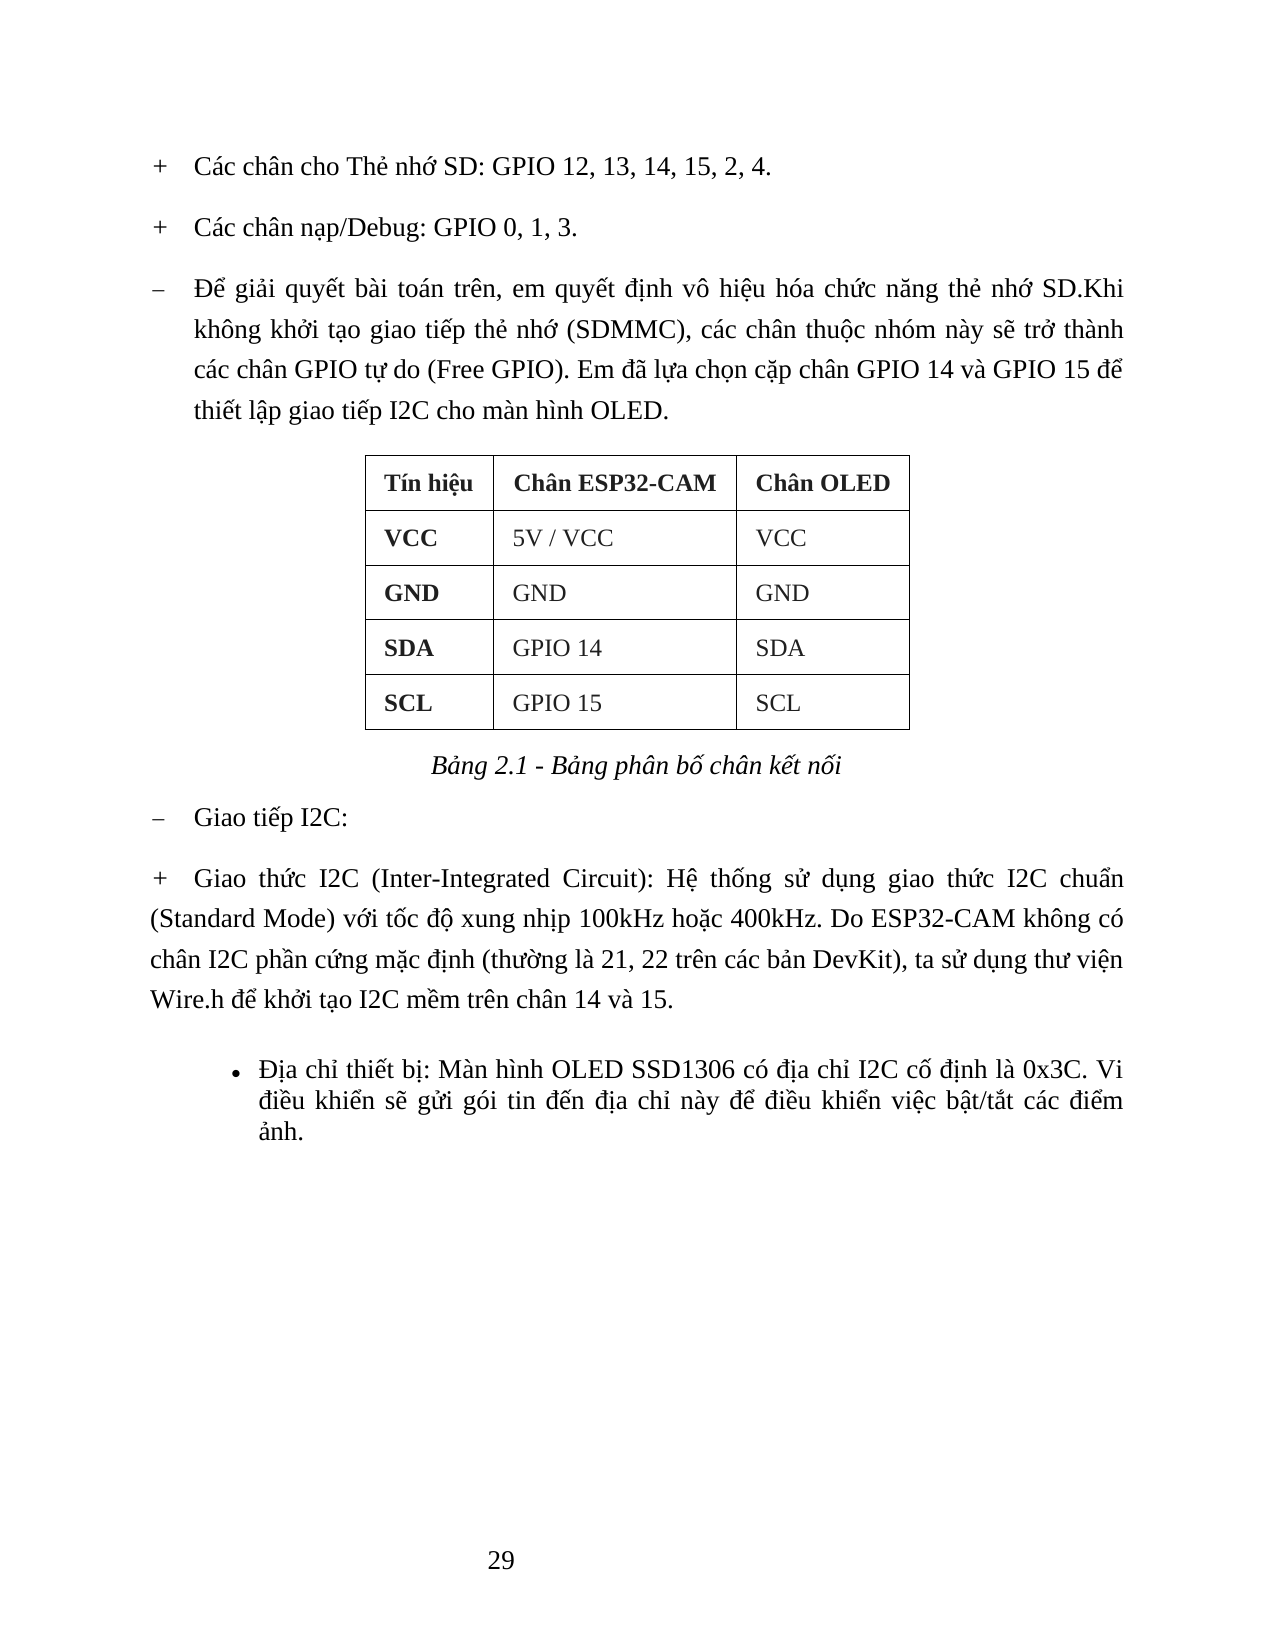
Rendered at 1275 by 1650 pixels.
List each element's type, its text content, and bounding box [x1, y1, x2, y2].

table_cell SDA [366, 620, 493, 674]
table_cell VCC [366, 511, 493, 564]
table_cell SCL [366, 675, 493, 729]
table_cell GND [494, 566, 736, 619]
list Để giải quyết bài toán trên, em quyết định vô hiệu hóa chức năng thẻ nhớ SD.Khi không khởi tạo giao tiếp thẻ nhớ (SDMMC), các chân thuộc nhóm này sẽ trở thành các chân GPIO tự do (Free GPIO). Em đã lựa chọn cặp chân GPIO 14 và GPIO 15 để thiết lập giao tiếp I2C cho màn hình OLED. [150, 272, 1125, 425]
table_header Chân ESP32-CAM [494, 456, 736, 510]
list Giao tiếp I2C: [150, 801, 1125, 832]
list Các chân cho Thẻ nhớ SD: GPIO 12, 13, 14, 15, 2, 4. [150, 150, 1125, 181]
list Địa chỉ thiết bị: Màn hình OLED SSD1306 có địa chỉ I2C cố định là 0x3C. Vi điều khiển sẽ gửi gói tin đến địa chỉ này để điều khiển việc bật/tắt các điểm ảnh. [231, 1053, 1125, 1146]
table_cell SDA [737, 620, 909, 674]
table_cell GPIO 15 [494, 675, 736, 729]
list Các chân nạp/Debug: GPIO 0, 1, 3. [150, 211, 1125, 242]
text Bảng 2.1 - Bảng phân bố chân kết nối [150, 749, 1125, 780]
table_cell GPIO 14 [494, 620, 736, 674]
table_cell VCC [737, 511, 909, 564]
list Giao thức I2C (Inter-Integrated Circuit): Hệ thống sử dụng giao thức I2C chuẩn (Standard Mode) với tốc độ xung nhịp 100kHz hoặc 400kHz. Do ESP32-CAM không có chân I2C phần cứng mặc định (thường là 21, 22 trên các bản DevKit), ta sử dụng thư viện Wire.h để khởi tạo I2C mềm trên chân 14 và 15. [150, 862, 1125, 1014]
table_cell GND [737, 566, 909, 619]
table_cell 5V / VCC [494, 511, 736, 564]
table_header Tín hiệu [366, 456, 493, 510]
table_header Chân OLED [737, 456, 909, 510]
table_cell SCL [737, 675, 909, 729]
table_cell GND [366, 566, 493, 619]
